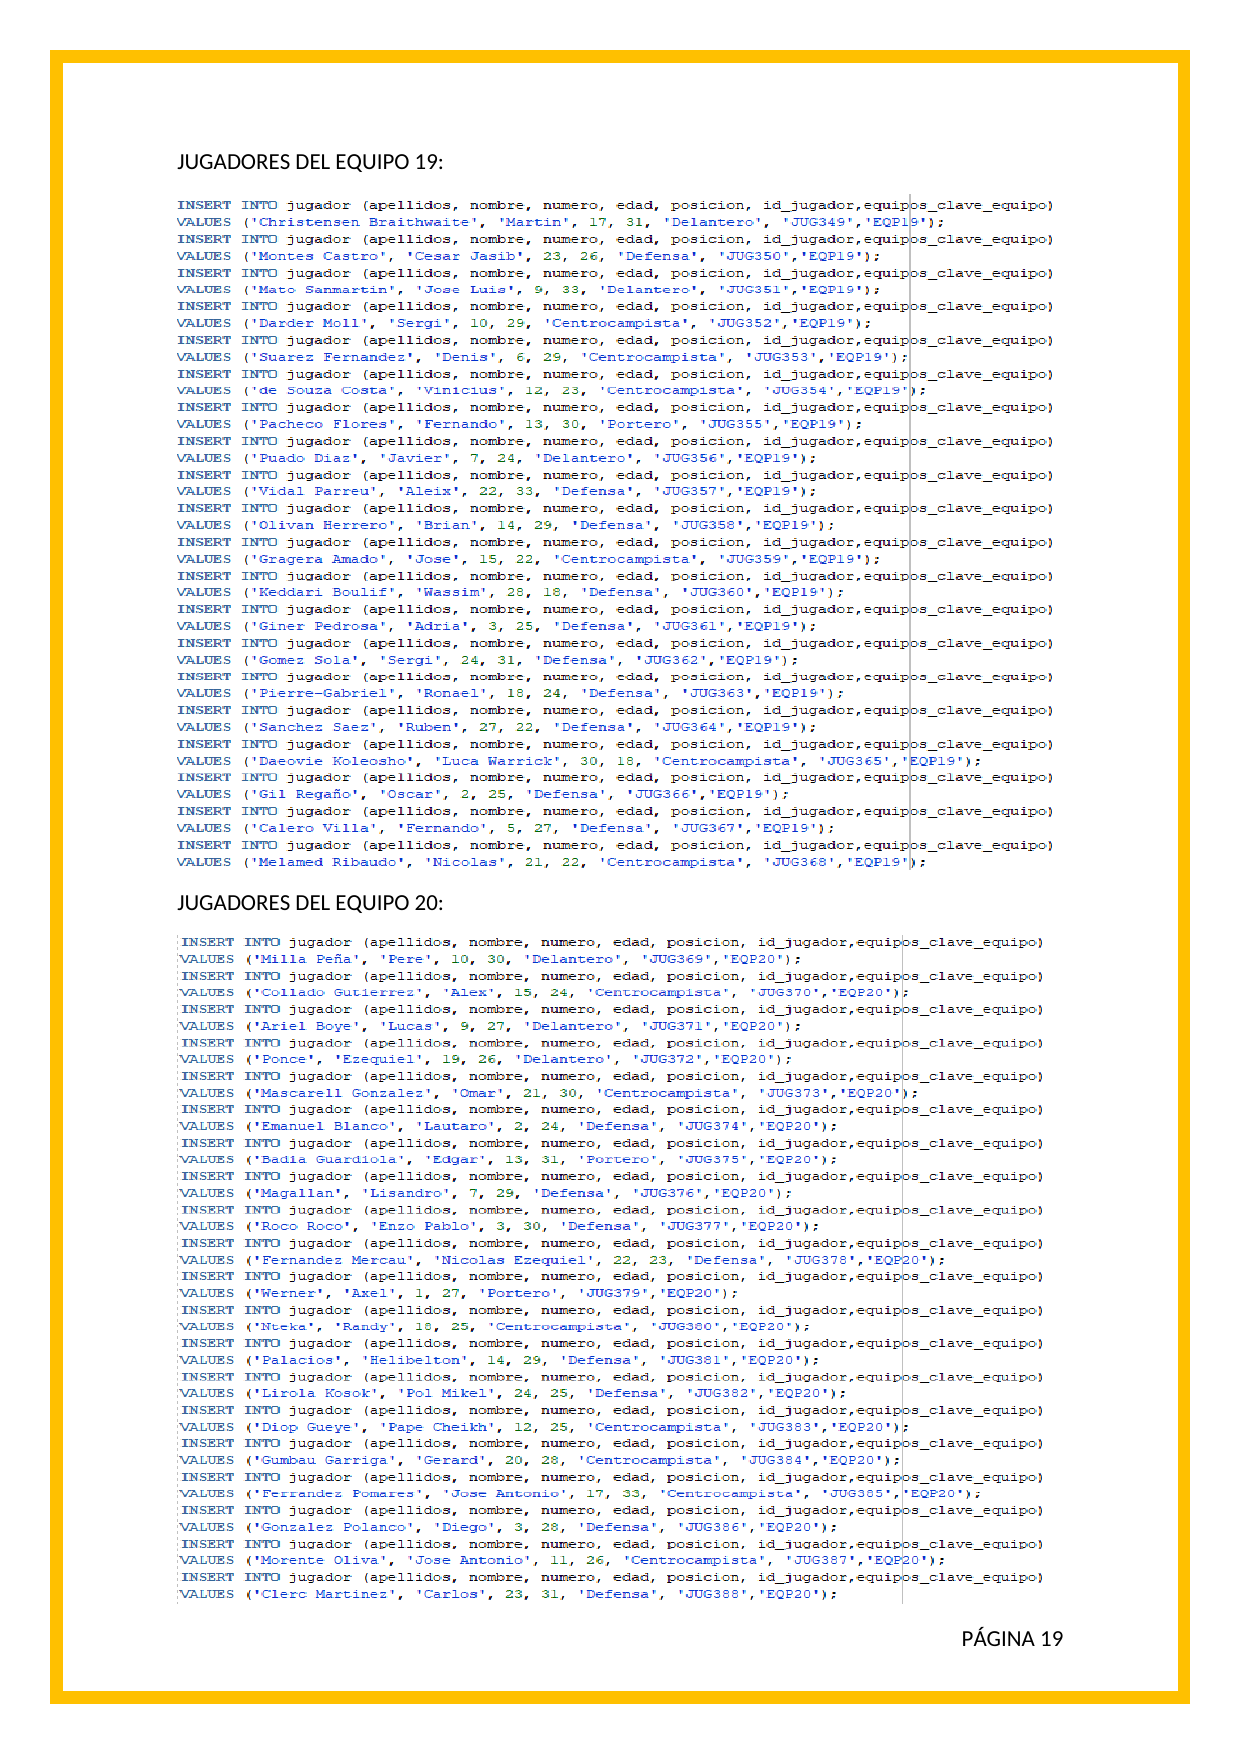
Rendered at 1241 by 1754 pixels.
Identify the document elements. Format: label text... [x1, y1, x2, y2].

picture [177, 935, 1063, 1604]
picture [177, 194, 1063, 870]
text JUGADORES DEL EQUIPO 19: [177, 147, 1063, 176]
text JUGADORES DEL EQUIPO 20: [177, 888, 1063, 916]
